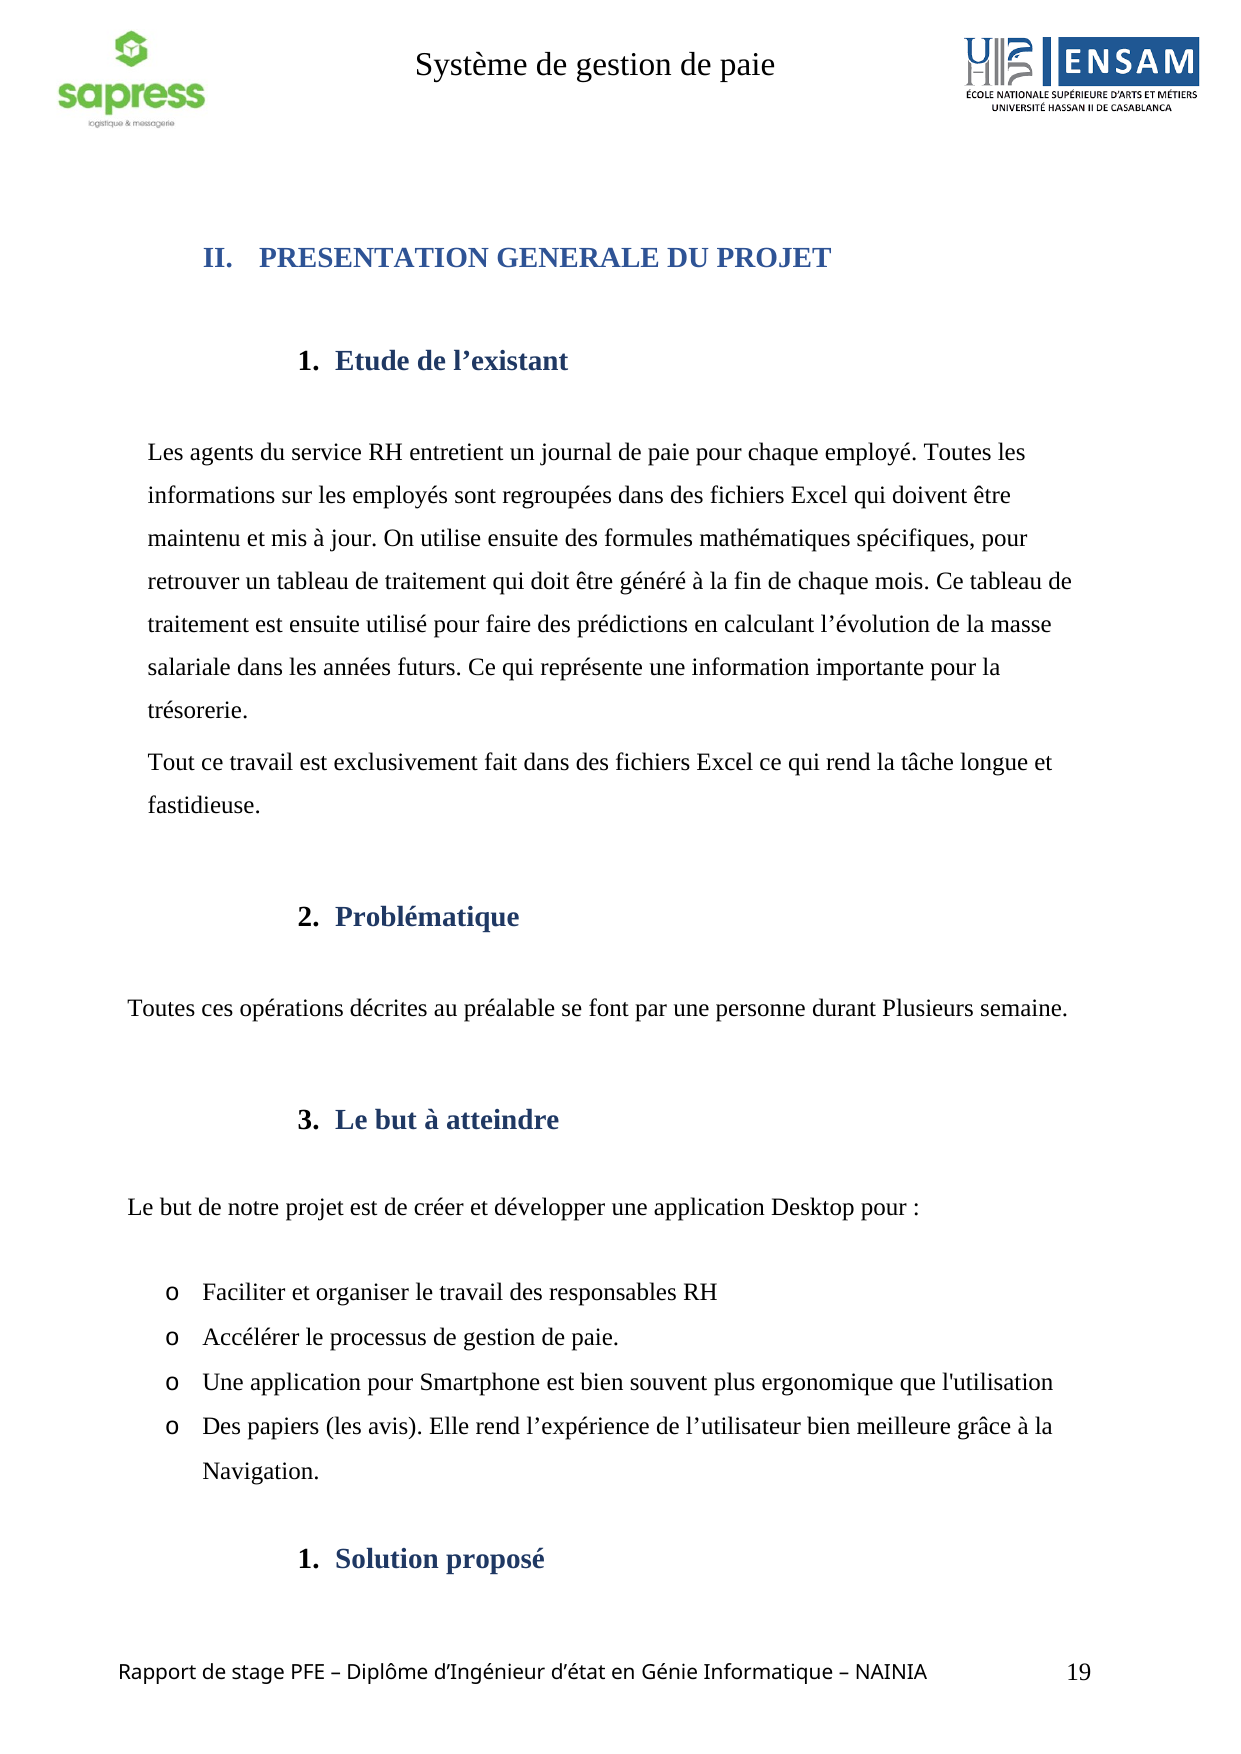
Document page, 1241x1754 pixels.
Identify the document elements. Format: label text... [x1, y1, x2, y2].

text Les agents du service RH entretient un journal de paie pour chaque employé. Toutes les informations sur les employés sont regroupées dans des fichiers Excel qui doivent être maintenu et mis à jour. On utilise ensuite des formules mathématiques spécifiques, pour retrouver un tableau de traitement qui doit être généré à la fin de chaque mois. Ce tableau de traitement est ensuite utilisé pour faire des prédictions en calculant l’évolution de la masse salariale dans les années futurs. Ce qui représente une information importante pour la trésorerie. [147, 437, 1095, 724]
subtitle Problématique [297, 899, 1217, 933]
subtitle Accélérer le processus de gestion de paie. [164, 1322, 1217, 1353]
subtitle PRESENTATION GENERALE DU PROJET [203, 240, 1217, 274]
subtitle Navigation. [52, 1456, 1217, 1485]
subtitle Etude de l’existant [297, 343, 1217, 376]
text Tout ce travail est exclusivement fait dans des fichiers Excel ce qui rend la tâche longue et fastidieuse. [147, 747, 1095, 819]
picture [960, 31, 1203, 119]
subtitle Faciliter et organiser le travail des responsables RH [164, 1277, 1217, 1308]
picture [56, 29, 209, 129]
subtitle Solution proposé [297, 1541, 1217, 1575]
subtitle Le but de notre projet est de créer et développer une application Desktop pour : [52, 1192, 1217, 1221]
subtitle Des papiers (les avis). Elle rend l’expérience de l’utilisateur bien meilleure grâce à la [164, 1411, 1217, 1442]
subtitle Une application pour Smartphone est bien souvent plus ergonomique que l'utilisation [164, 1367, 1217, 1397]
text Toutes ces opérations décrites au préalable se font par une personne durant Plusieurs semaine. [52, 993, 1095, 1022]
subtitle Le but à atteindre [297, 1102, 1217, 1136]
